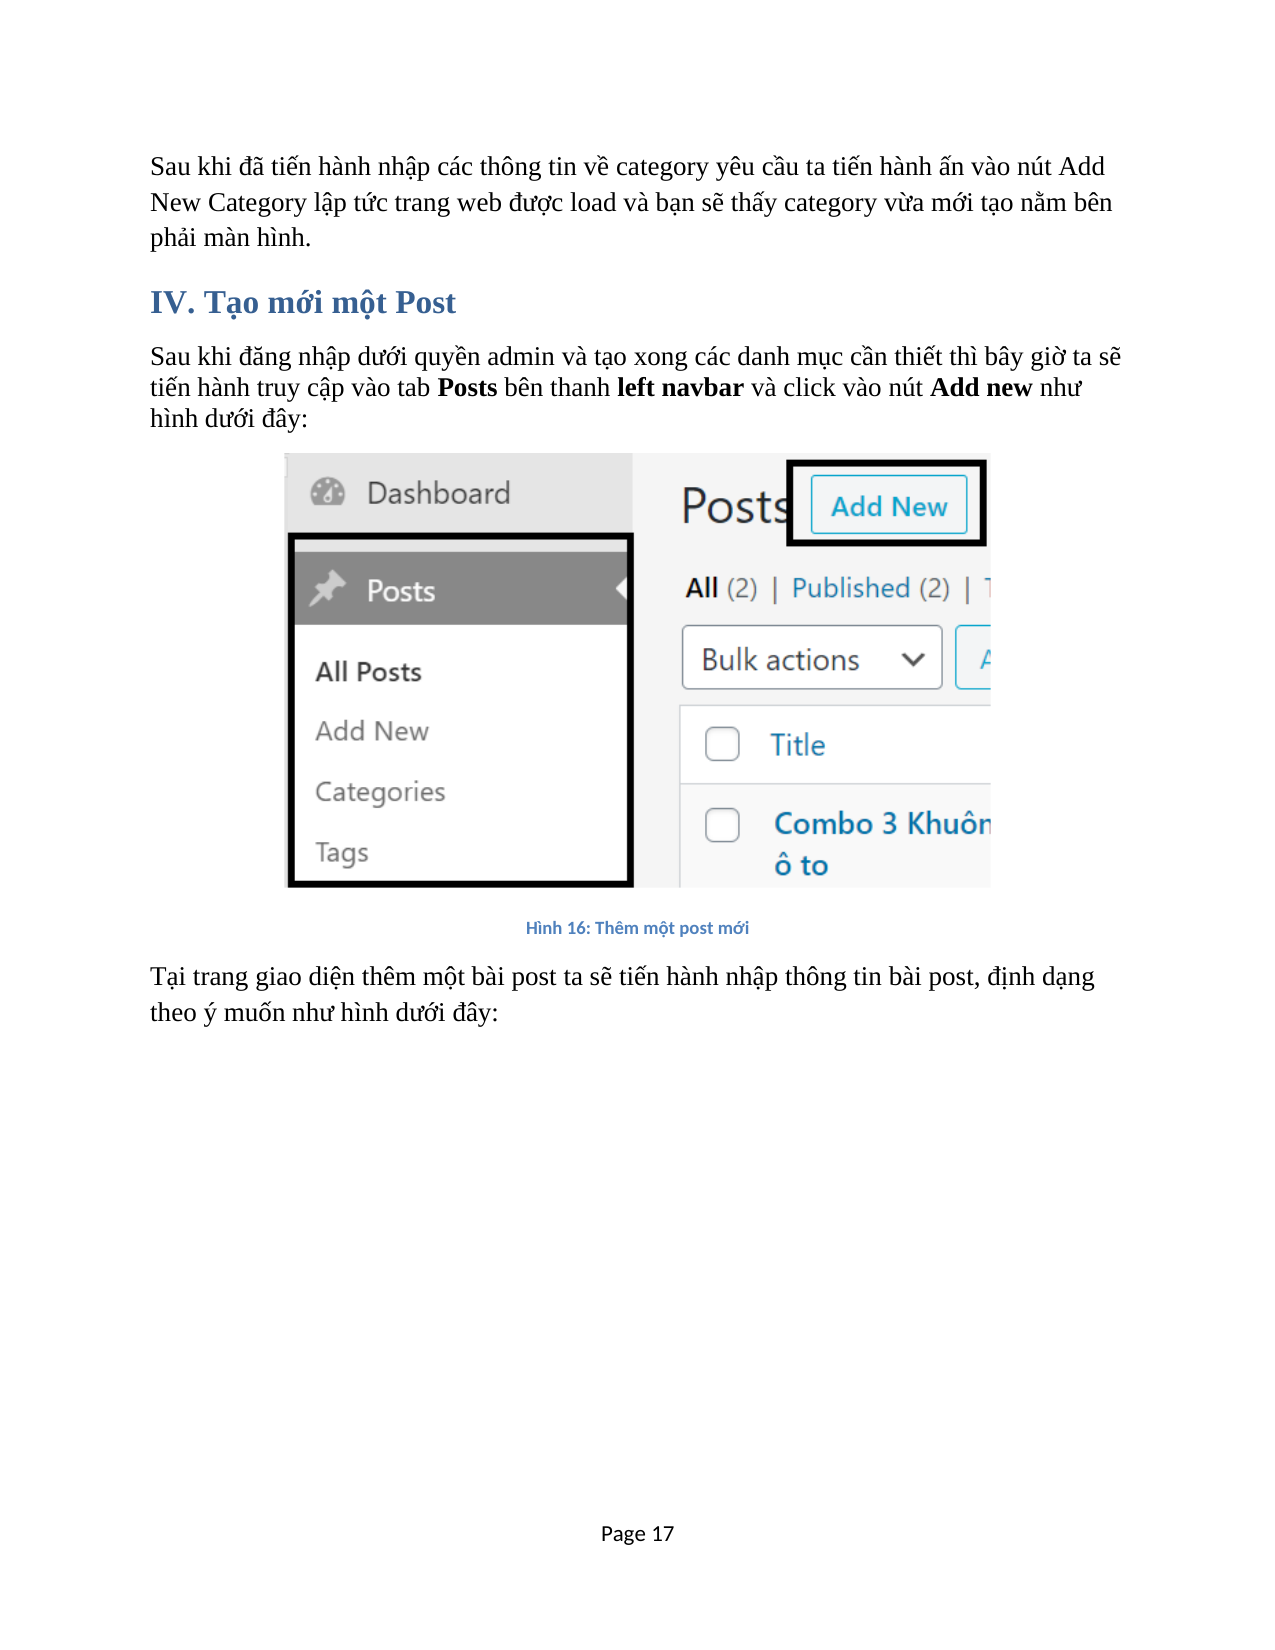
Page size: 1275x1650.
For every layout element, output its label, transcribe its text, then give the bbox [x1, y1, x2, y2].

subtitle IV. Tạo mới một Post [150, 282, 1125, 321]
text Tại trang giao diện thêm một bài post ta sẽ tiến hành nhập thông tin bài post, định dạng theo ý muốn như hình dưới đây: [150, 960, 1125, 1027]
text Sau khi đã tiến hành nhập các thông tin về category yêu cầu ta tiến hành ấn vào nút Add New Category lập tức trang web được load và bạn sẽ thấy category vừa mới tạo nằm bên phải màn hình. [150, 150, 1125, 253]
text Sau khi đăng nhập dưới quyền admin và tạo xong các danh mục cần thiết thì bây giờ ta sẽ tiến hành truy cập vào tab Posts bên thanh left navbar và click vào nút Add new như hình dưới đây: [150, 340, 1125, 433]
picture [284, 453, 991, 892]
